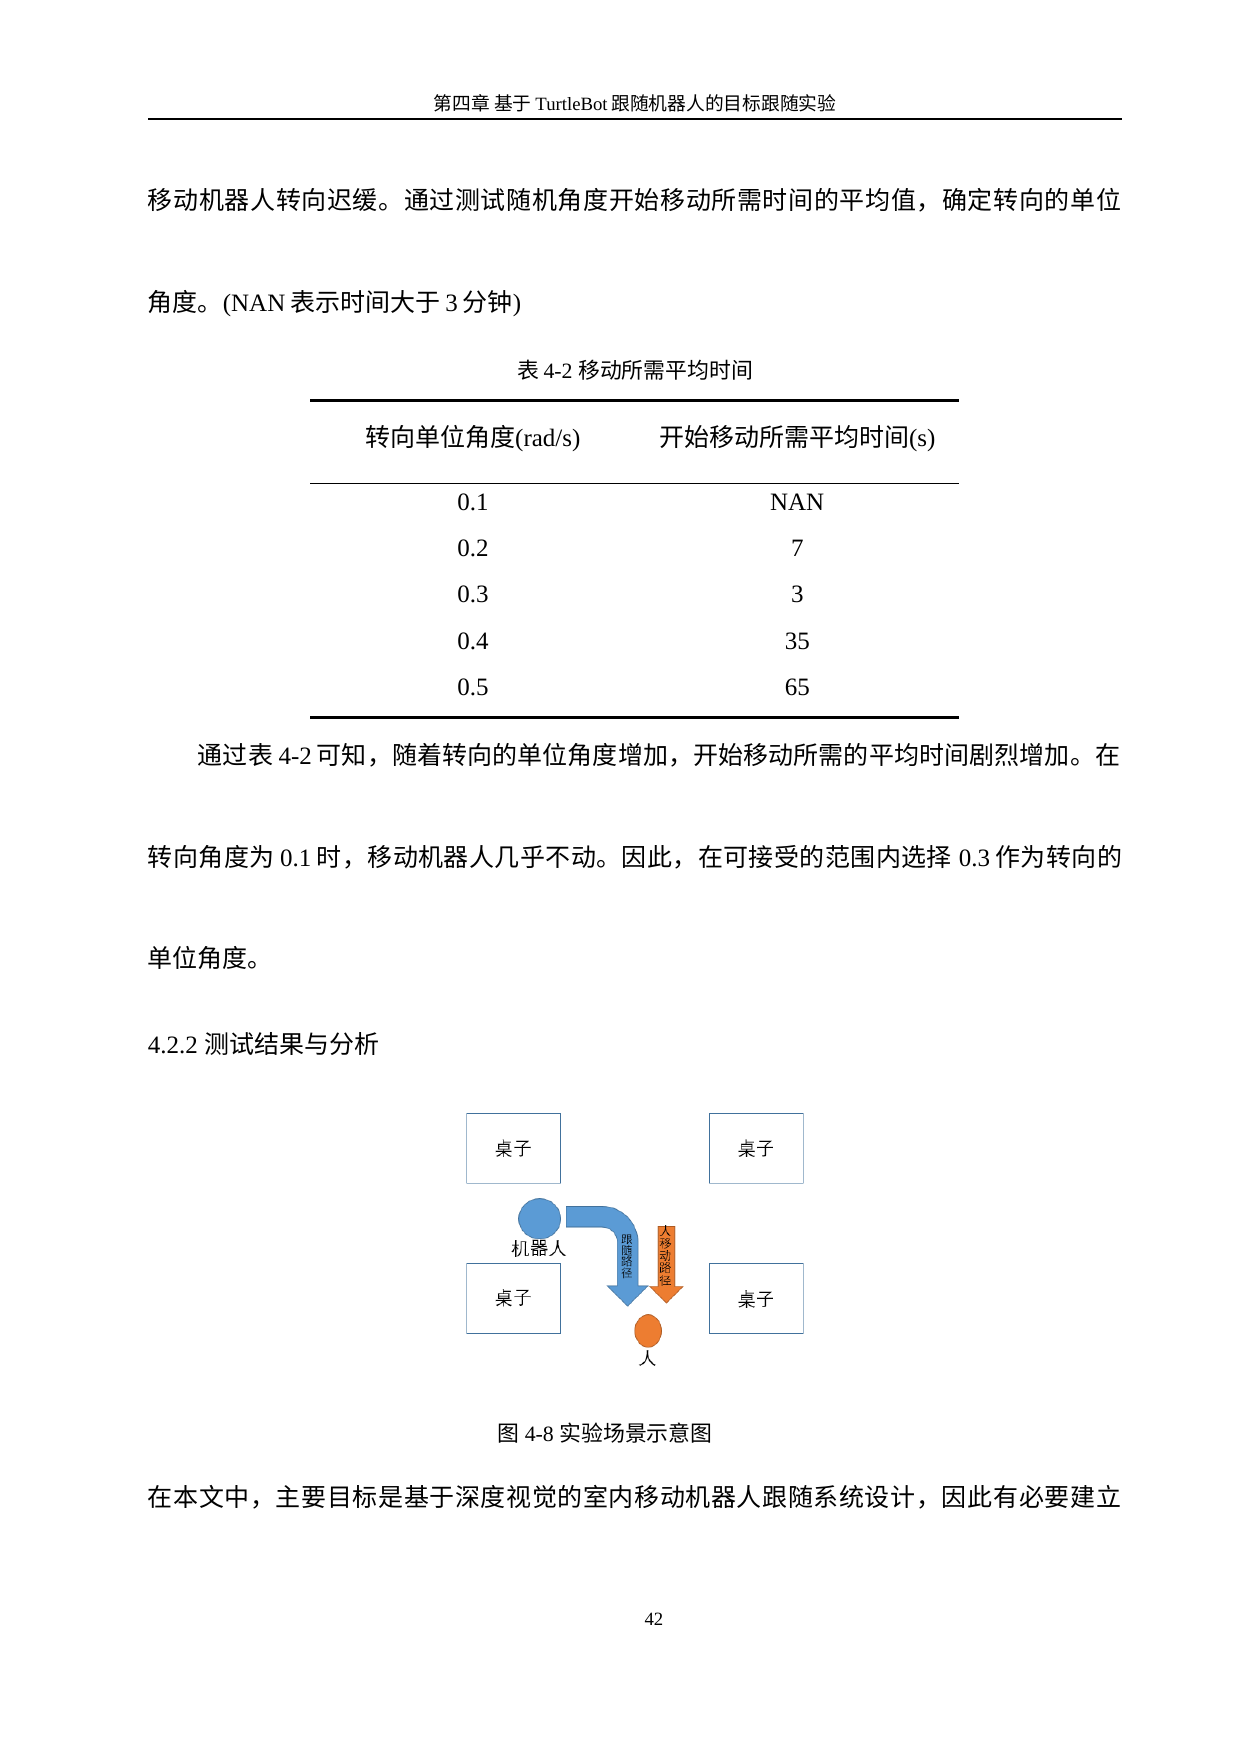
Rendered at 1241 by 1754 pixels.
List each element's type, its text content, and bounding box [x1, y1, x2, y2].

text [148, 1462, 1122, 1529]
table_cell 0.2 [310, 530, 635, 577]
table_cell 0.4 [310, 623, 635, 670]
text 图 4-8 实验场景示意图 [148, 1415, 1122, 1449]
table_cell 7 [635, 530, 959, 577]
table_cell 0.5 [310, 670, 635, 716]
text 4.2.2 测试结果与分析 [148, 1009, 1122, 1077]
table_header 转向单位角度(rad/s) [310, 402, 635, 482]
picture [435, 1095, 835, 1382]
table_cell 3 [635, 577, 959, 623]
table_cell NAN [635, 484, 959, 530]
table_cell 35 [635, 623, 959, 670]
table_header 开始移动所需平均时间(s) [635, 402, 959, 482]
table_cell 0.3 [310, 577, 635, 623]
text 表4-2 移动所需平均时间 [148, 352, 1122, 386]
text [148, 164, 1122, 334]
text 通过表4-2可知，随着转向的单位角度增加，开始移动所需的平均时间剧烈增加。在转向角度为0.1时，移动机器人几乎不动。因此，在可接受的范围内选择0.3作为转向的单位角度。 [148, 719, 1122, 991]
table_cell 65 [635, 670, 959, 716]
table_cell 0.1 [310, 484, 635, 530]
